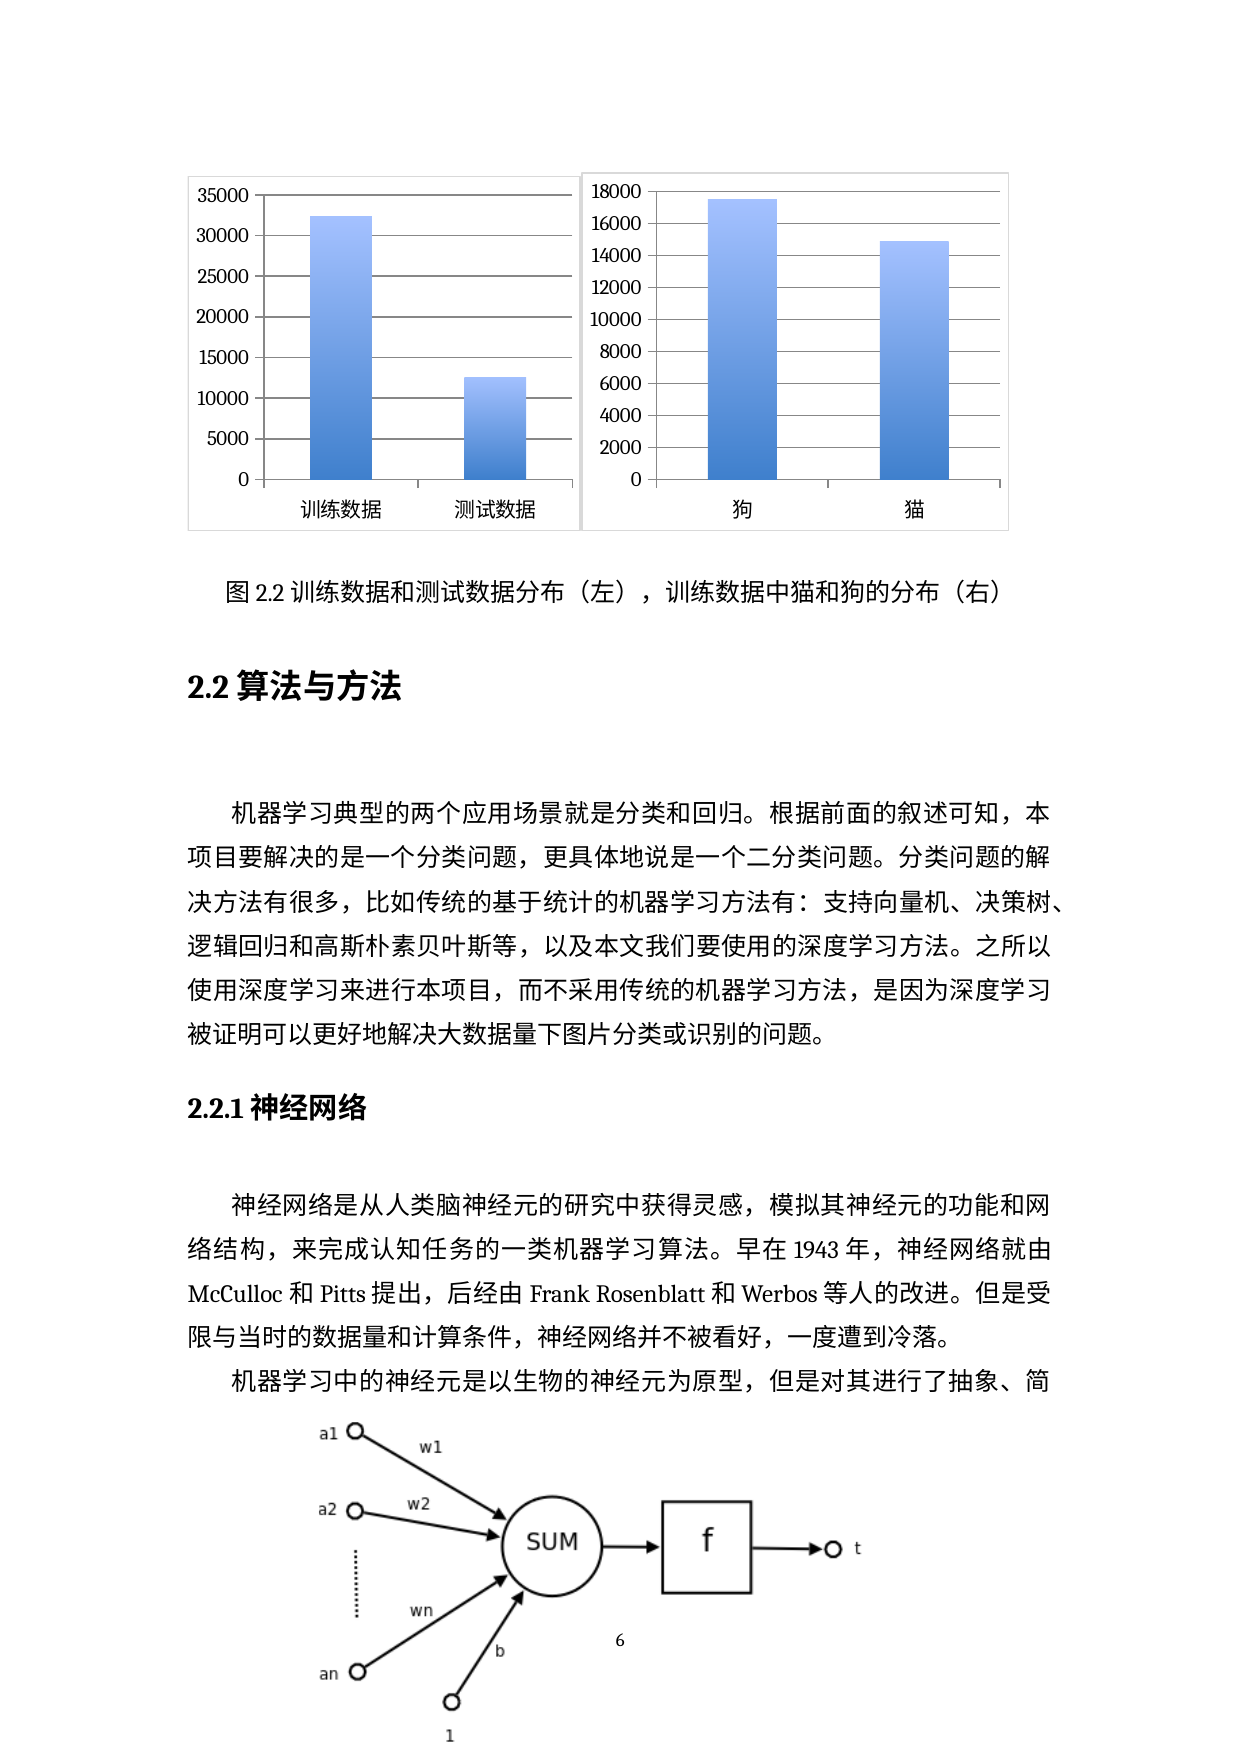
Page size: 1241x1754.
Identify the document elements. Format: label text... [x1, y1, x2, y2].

subtitle 2.2.1 神经网络 [187, 1083, 1053, 1128]
text 神经网络是从人类脑神经元的研究中获得灵感，模拟其神经元的功能和网络结构，来完成认知任务的一类机器学习算法。早在1943年，神经网络就由McCulloc 和Pitts提出，后经由Frank Rosenblatt和Werbos等人的改进。但是受限与当时的数据量和计算条件，神经网络并不被看好，一度遭到冷落。 [187, 1181, 1053, 1358]
text 机器学习典型的两个应用场景就是分类和回归。根据前面的叙述可知，本项目要解决的是一个分类问题，更具体地说是一个二分类问题。分类问题的解决方法有很多，比如传统的基于统计的机器学习方法有：支持向量机、决策树、逻辑回归和高斯朴素贝叶斯等，以及本文我们要使用的深度学习方法。之所以使用深度学习来进行本项目，而不采用传统的机器学习方法，是因为深度学习被证明可以更好地解决大数据量下图片分类或识别的问题。 [187, 790, 1053, 1054]
text 图2.2 训练数据和测试数据分布（左），训练数据中猫和狗的分布（右） [187, 568, 1053, 613]
subtitle 2.2 算法与方法 [187, 640, 1053, 728]
picture [318, 1422, 863, 1754]
